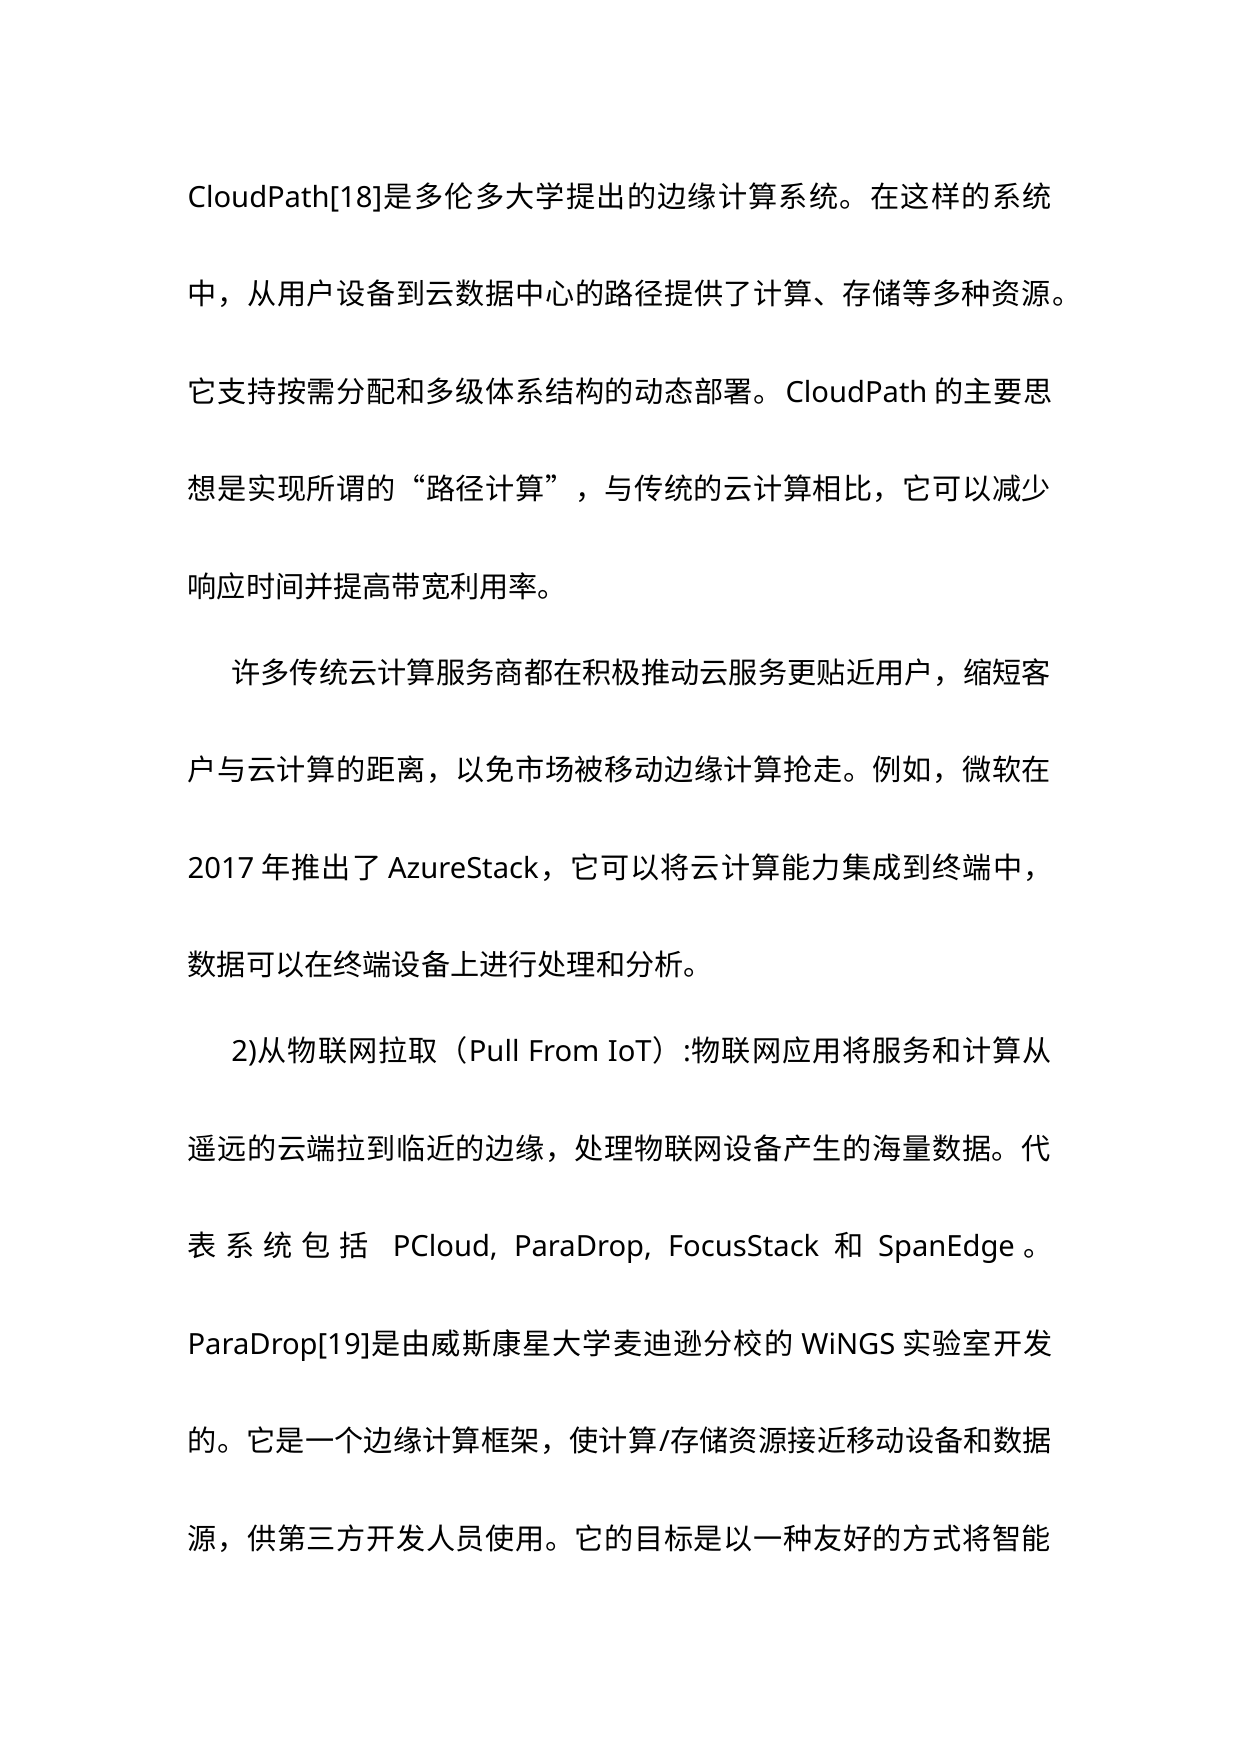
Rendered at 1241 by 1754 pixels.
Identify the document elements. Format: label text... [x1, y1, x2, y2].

text 许多传统云计算服务商都在积极推动云服务更贴近用户，缩短客户与云计算的距离，以免市场被移动边缘计算抢走。例如，微软在2017年推出了AzureStack，它可以将云计算能力集成到终端中，数据可以在终端设备上进行处理和分析。 [187, 638, 1053, 996]
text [187, 1017, 1053, 1569]
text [187, 162, 1053, 617]
